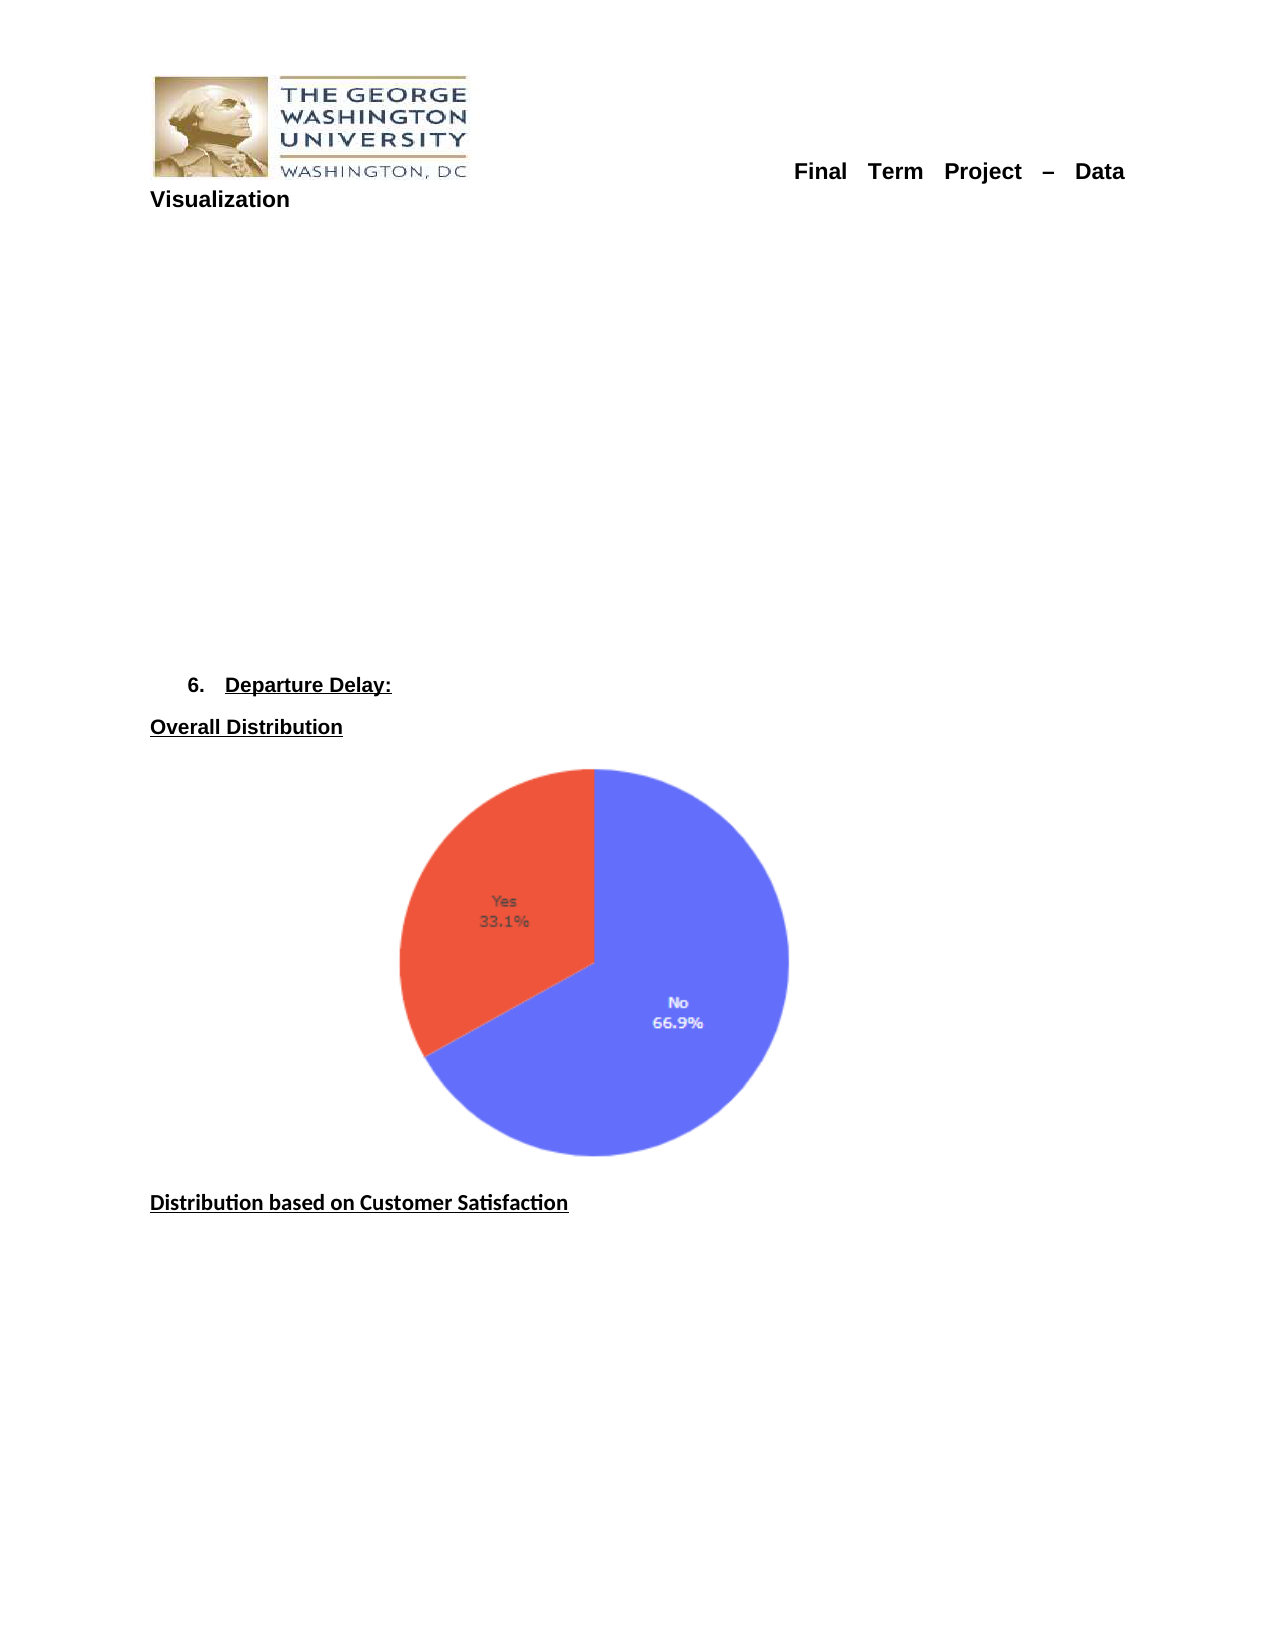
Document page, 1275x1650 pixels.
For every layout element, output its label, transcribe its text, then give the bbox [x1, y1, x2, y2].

text Distribution based on Customer Satisfaction [150, 1188, 1125, 1216]
list Departure Delay: [187, 672, 1125, 696]
picture [375, 757, 807, 1169]
text Overall Distribution [150, 715, 1125, 739]
